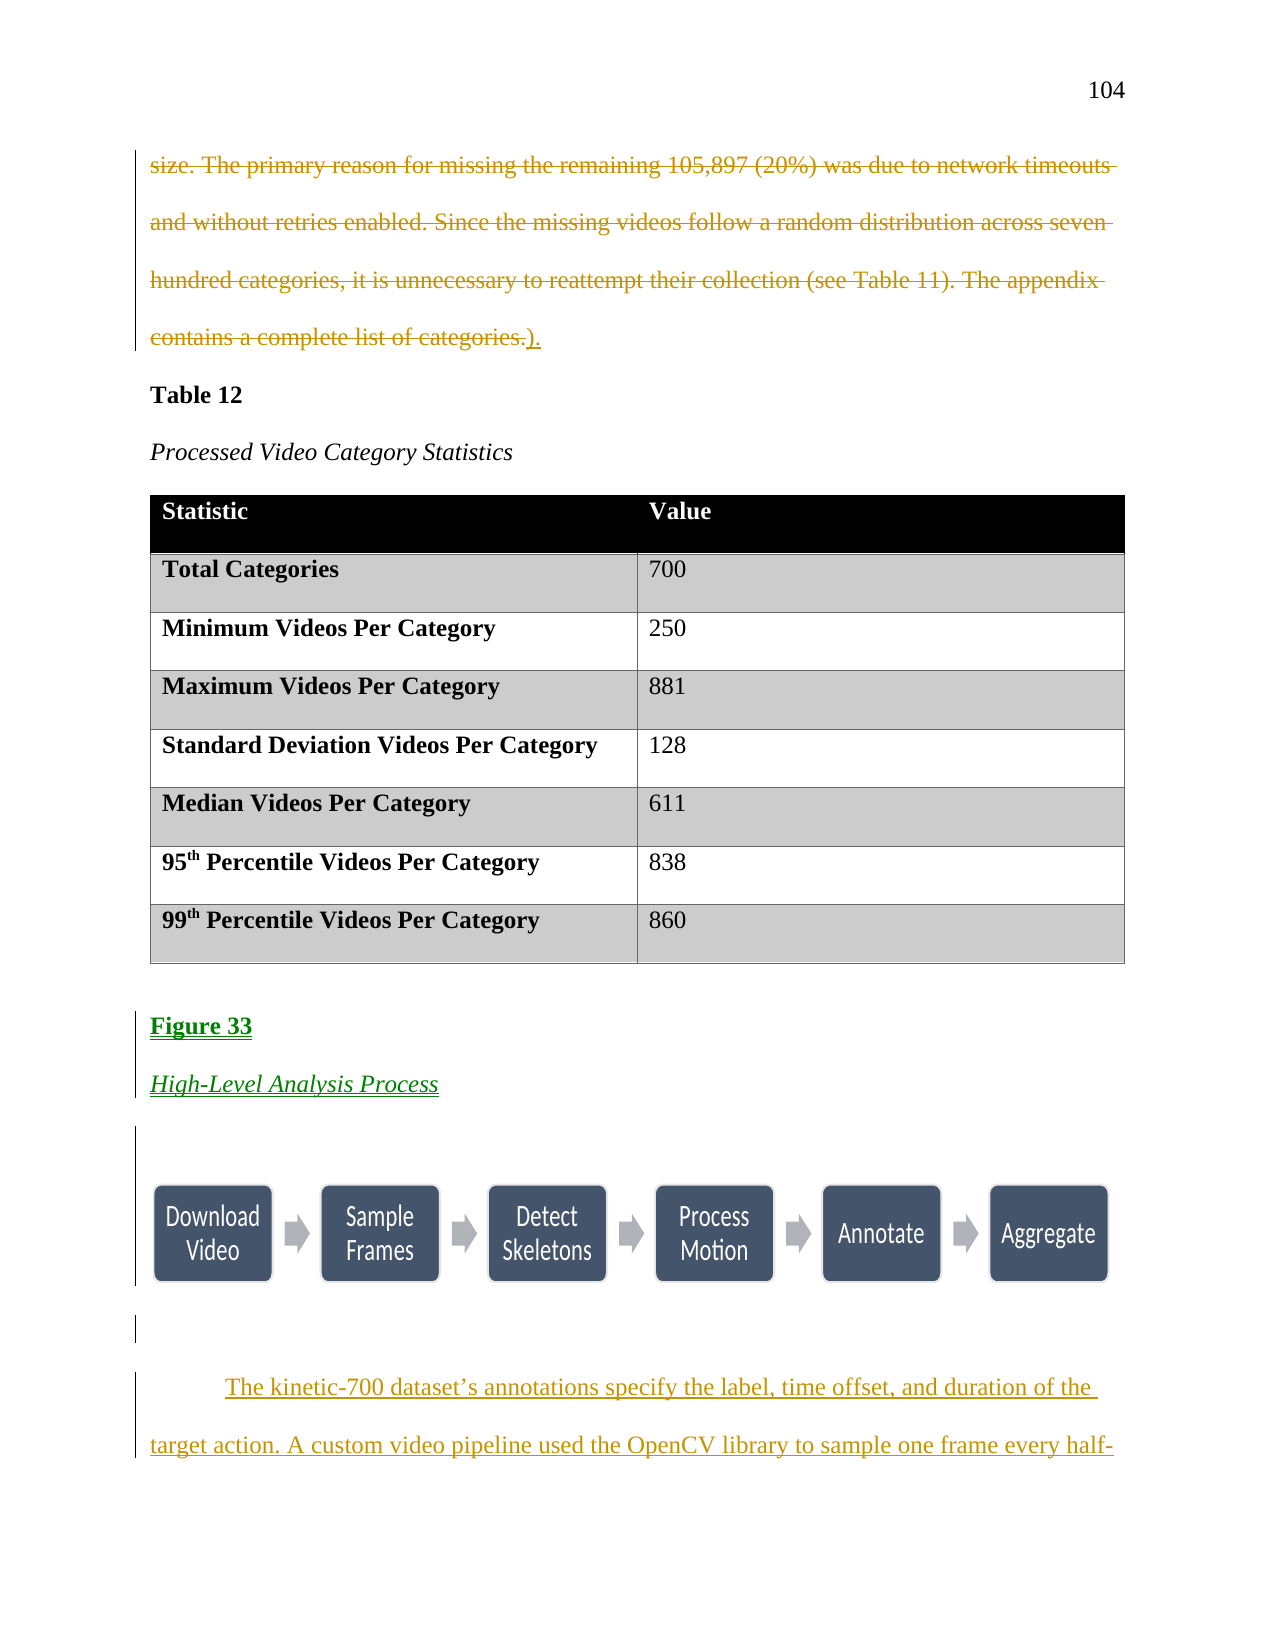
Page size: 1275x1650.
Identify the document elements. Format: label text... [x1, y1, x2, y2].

table_cell 838 [638, 847, 1124, 904]
table_cell 95th Percentile Videos Per Category [151, 847, 637, 904]
table_header Value [638, 496, 1124, 553]
table_cell 700 [638, 555, 1124, 612]
table_cell 860 [638, 905, 1124, 962]
table_cell 611 [638, 788, 1124, 846]
table_cell 99th Percentile Videos Per Category [151, 905, 637, 962]
table_cell Maximum Videos Per Category [151, 671, 637, 729]
table_cell 128 [638, 730, 1124, 787]
table_cell Median Videos Per Category [151, 788, 637, 846]
table_cell Minimum Videos Per Category [151, 613, 637, 670]
table_cell Total Categories [151, 555, 637, 612]
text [150, 150, 1125, 351]
table_header Statistic [151, 496, 637, 553]
table_cell 881 [638, 671, 1124, 729]
table_cell 250 [638, 613, 1124, 670]
table_cell Standard Deviation Videos Per Category [151, 730, 637, 787]
text Table 12 Processed Video Category Statistics [150, 380, 1125, 466]
